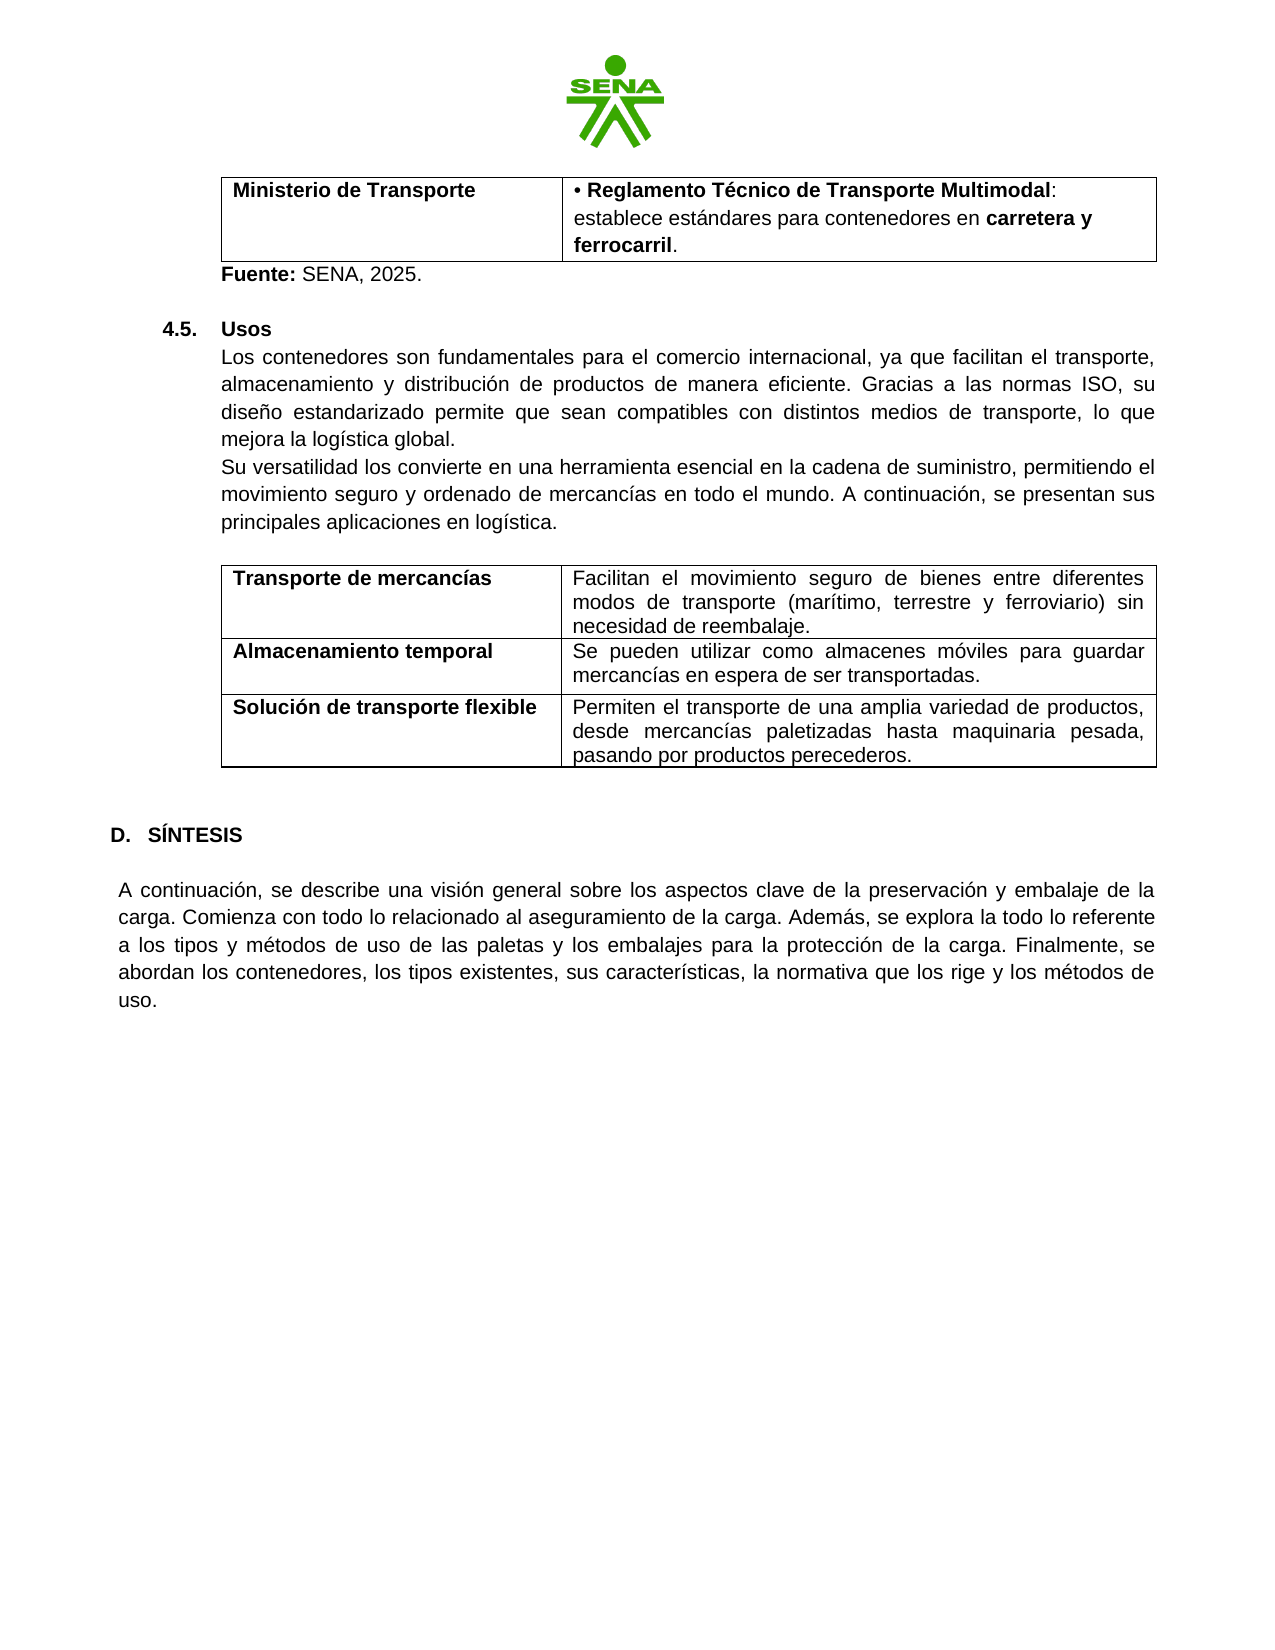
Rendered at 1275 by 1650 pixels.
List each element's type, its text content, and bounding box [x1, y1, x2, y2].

list Su versatilidad los convierte en una herramienta esencial en la cadena de suministro, permitiendo el movimiento seguro y ordenado de mercancías en todo el mundo. A continuación, se presentan sus principales aplicaciones en logística. [221, 454, 1157, 533]
list SÍNTESIS [110, 822, 1157, 846]
list Usos [162, 317, 1157, 341]
table_cell Ministerio de Transporte [222, 178, 562, 261]
text A continuación, se describe una visión general sobre los aspectos clave de la preservación y embalaje de la carga. Comienza con todo lo relacionado al aseguramiento de la carga. Además, se explora la todo lo referente a los tipos y métodos de uso de las paletas y los embalajes para la protección de la carga. Finalmente, se abordan los contenedores, los tipos existentes, sus características, la normativa que los rige y los métodos de uso. [118, 877, 1157, 1011]
picture [566, 55, 664, 148]
table_cell Almacenamiento temporal [222, 639, 561, 693]
list Los contenedores son fundamentales para el comercio internacional, ya que facilitan el transporte, almacenamiento y distribución de productos de manera eficiente. Gracias a las normas ISO, su diseño estandarizado permite que sean compatibles con distintos medios de transporte, lo que mejora la logística global. [221, 344, 1157, 451]
table_cell • Reglamento Técnico de Transporte Multimodal: establece estándares para contenedores en carretera y ferrocarril. [563, 178, 1156, 261]
list Fuente: SENA, 2025. [221, 262, 1157, 286]
table_header Facilitan el movimiento seguro de bienes entre diferentes modos de transporte (marítimo, terrestre y ferroviario) sin necesidad de reembalaje. [562, 566, 1156, 637]
table_cell Se pueden utilizar como almacenes móviles para guardar mercancías en espera de ser transportadas. [562, 639, 1156, 693]
table_cell Permiten el transporte de una amplia variedad de productos, desde mercancías paletizadas hasta maquinaria pesada, pasando por productos perecederos. [562, 695, 1156, 766]
table_header Transporte de mercancías [222, 566, 561, 637]
table_cell Solución de transporte flexible [222, 695, 561, 766]
